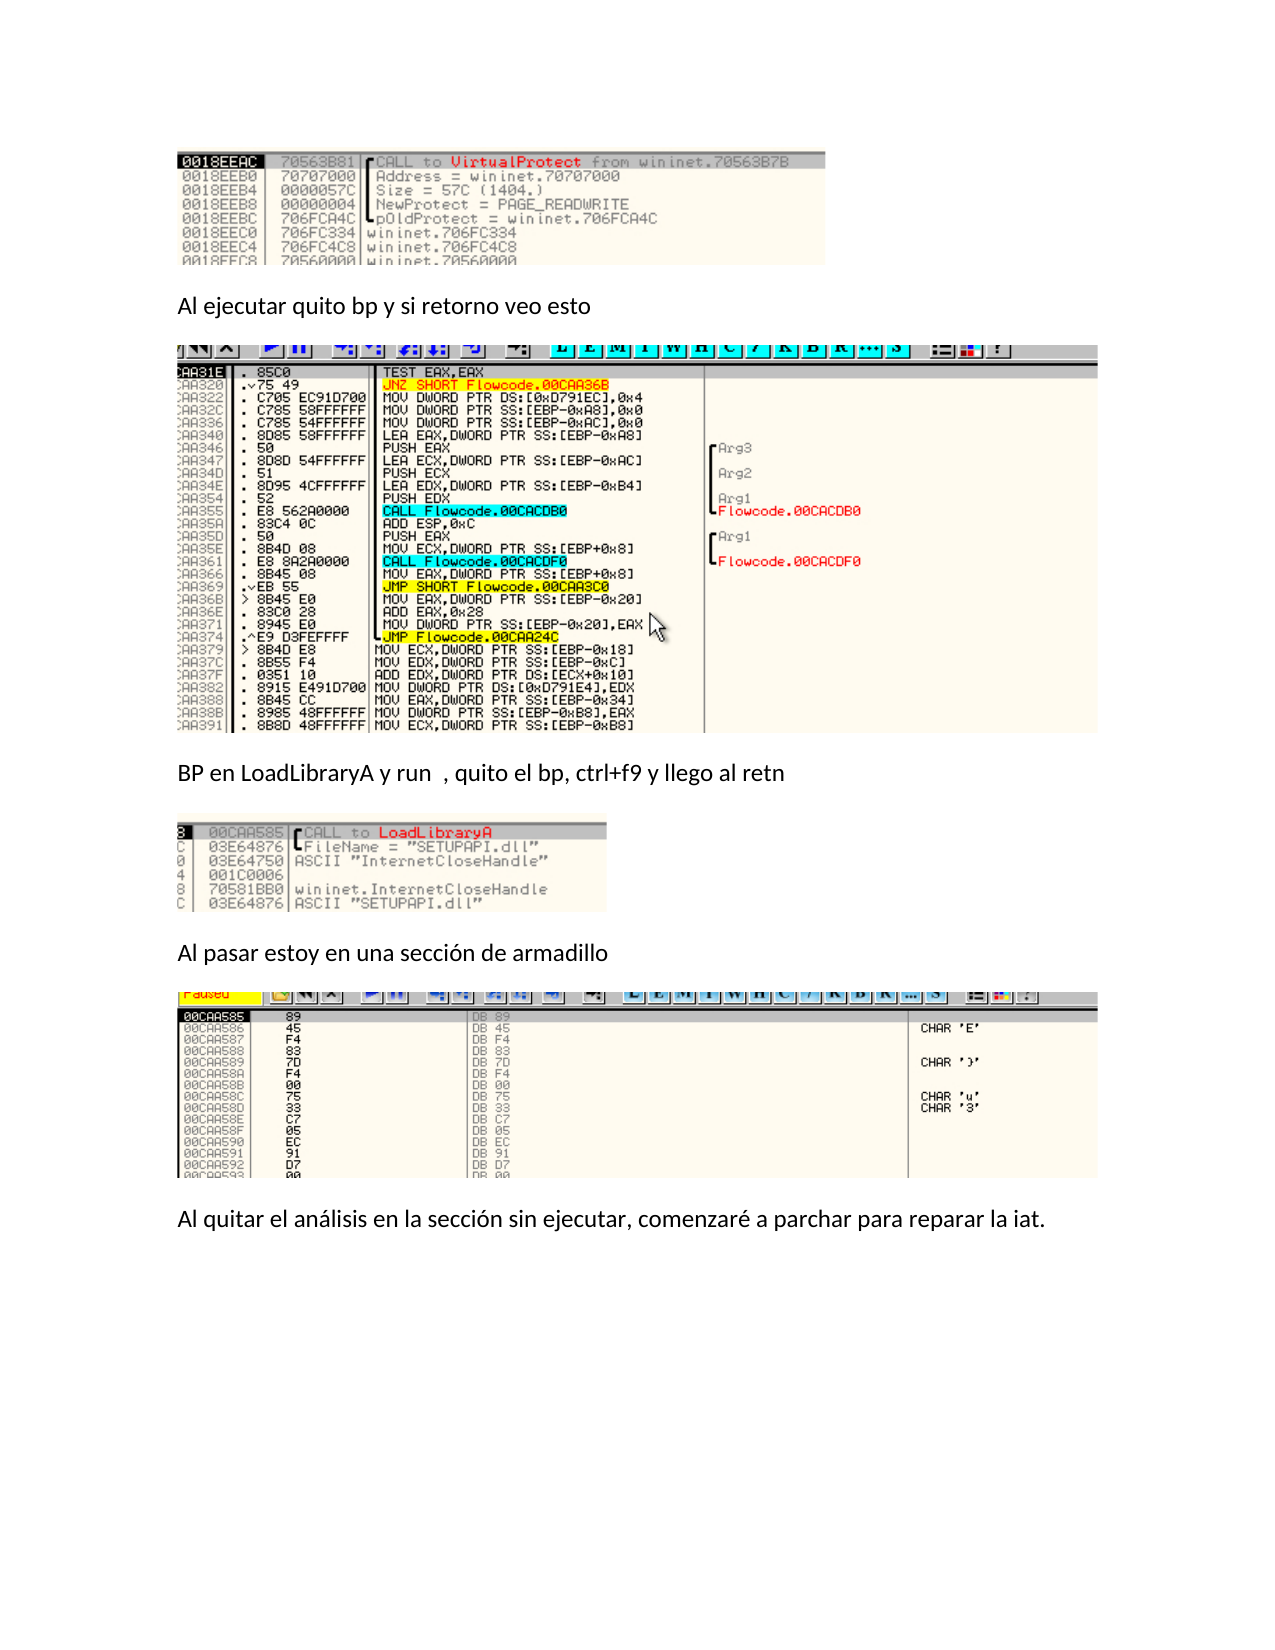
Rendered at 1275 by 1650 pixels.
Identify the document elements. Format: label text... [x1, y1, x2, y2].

text BP en LoadLibraryA y run , quito el bp, ctrl+f9 y llego al retn [177, 758, 1098, 788]
picture [177, 813, 607, 912]
picture [177, 345, 1098, 733]
text Al quitar el análisis en la sección sin ejecutar, comenzaré a parchar para reparar la iat. [177, 1203, 1098, 1233]
text Al pasar estoy en una sección de armadillo [177, 937, 1098, 967]
picture [177, 992, 1098, 1178]
picture [177, 147, 826, 265]
text Al ejecutar quito bp y si retorno veo esto [177, 290, 1098, 320]
